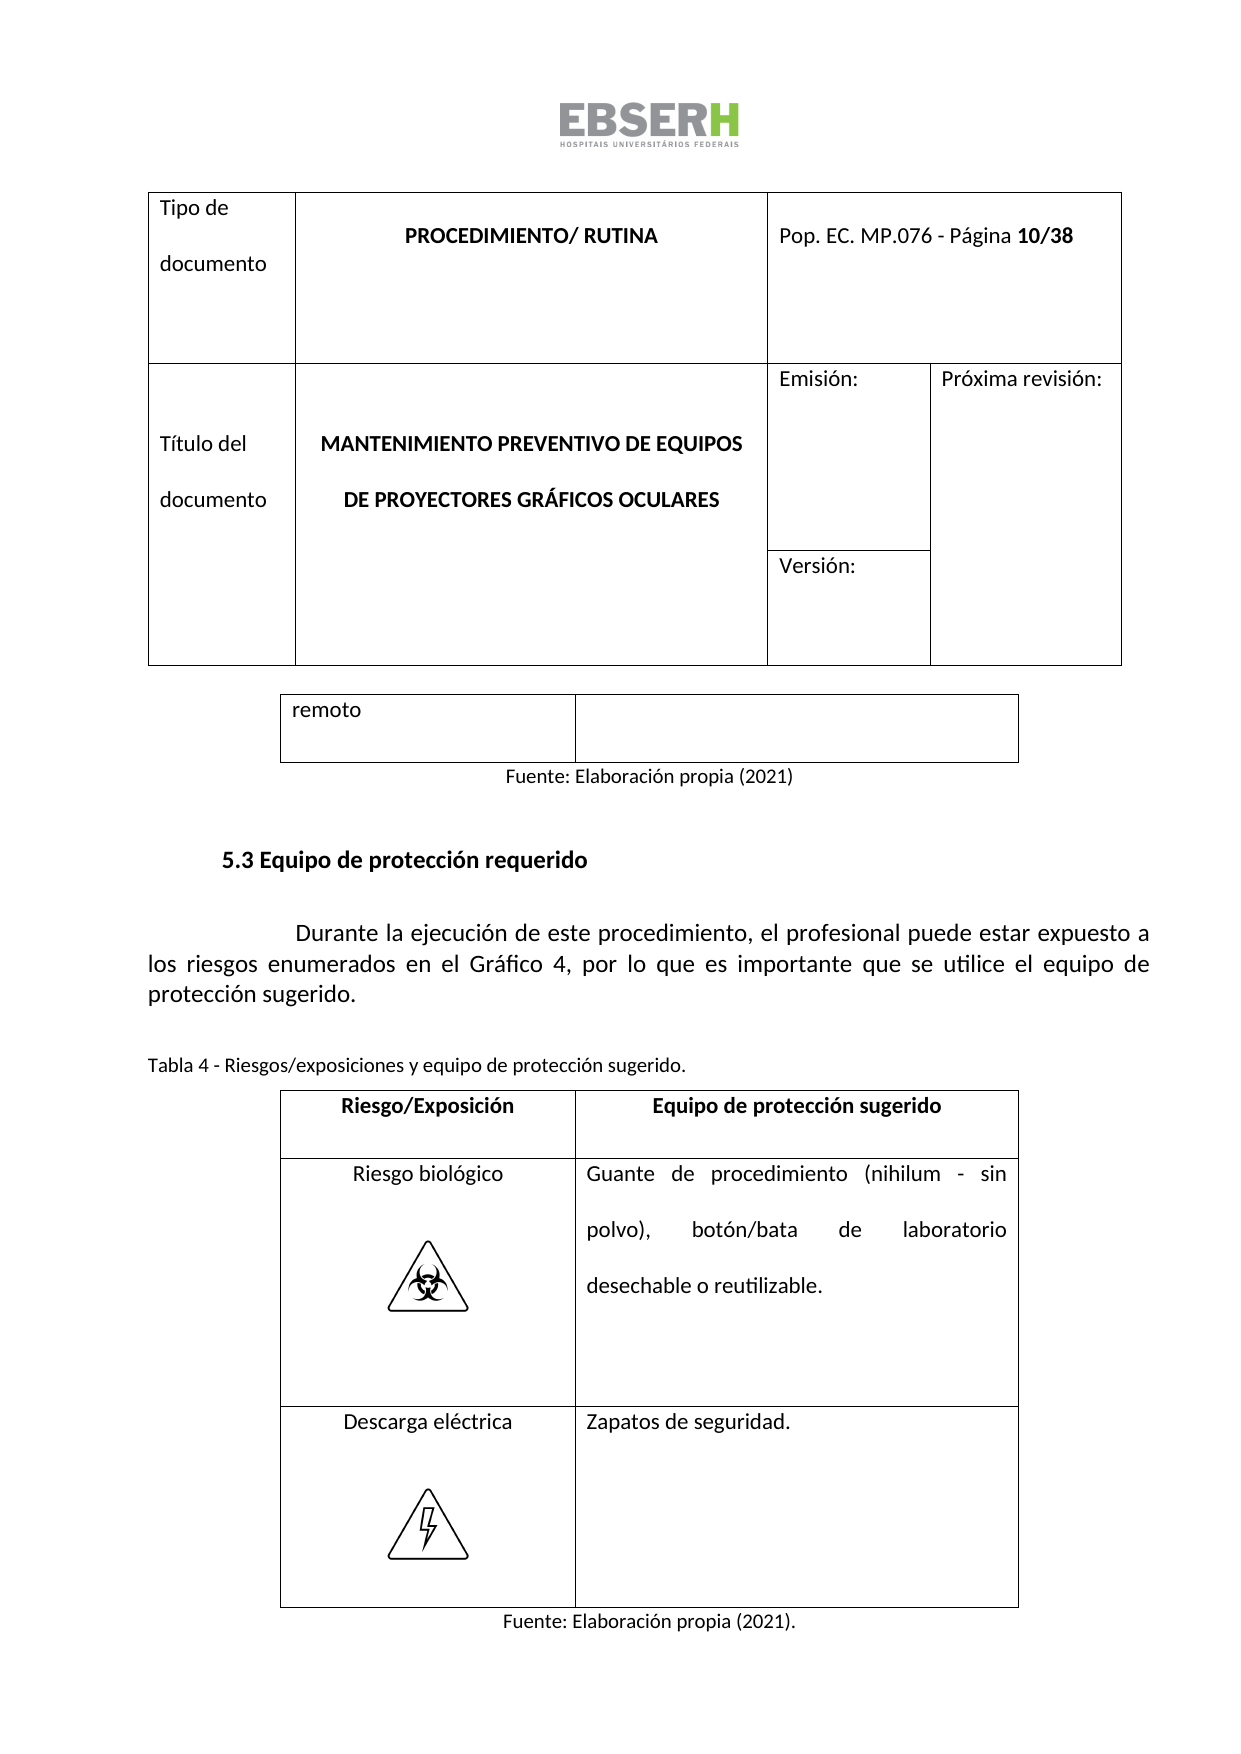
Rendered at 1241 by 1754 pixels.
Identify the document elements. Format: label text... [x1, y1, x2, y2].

subtitle 5.3 Equipo de protección requerido [148, 844, 1152, 874]
picture [558, 101, 741, 147]
table_header Equipo de protección sugerido [576, 1091, 1018, 1158]
text Durante la ejecución de este procedimiento, el profesional puede estar expuesto a los riesgos enumerados en el Gráfico 4, por lo que es importante que se utilice el equipo de protección sugerido. [148, 917, 1152, 1009]
text Tabla 4 - Riesgos/exposiciones y equipo de protección sugerido. [148, 1052, 1152, 1077]
text Fuente: Elaboración propia (2021) [148, 763, 1152, 788]
table_cell Descarga eléctrica [281, 1407, 575, 1607]
table_cell Guante de procedimiento (nihilum - sin polvo), botón/bata de laboratorio desechable o reutilizable. [576, 1159, 1018, 1406]
table_cell Batería/baterías de control remoto [281, 695, 575, 762]
table_cell Zapatos de seguridad. [576, 1407, 1018, 1607]
picture [383, 1231, 473, 1321]
table_header Riesgo/Exposición [281, 1091, 575, 1158]
table_cell Riesgo biológico [281, 1159, 575, 1406]
picture [383, 1480, 473, 1569]
text Fuente: Elaboración propia (2021). [148, 1608, 1152, 1634]
